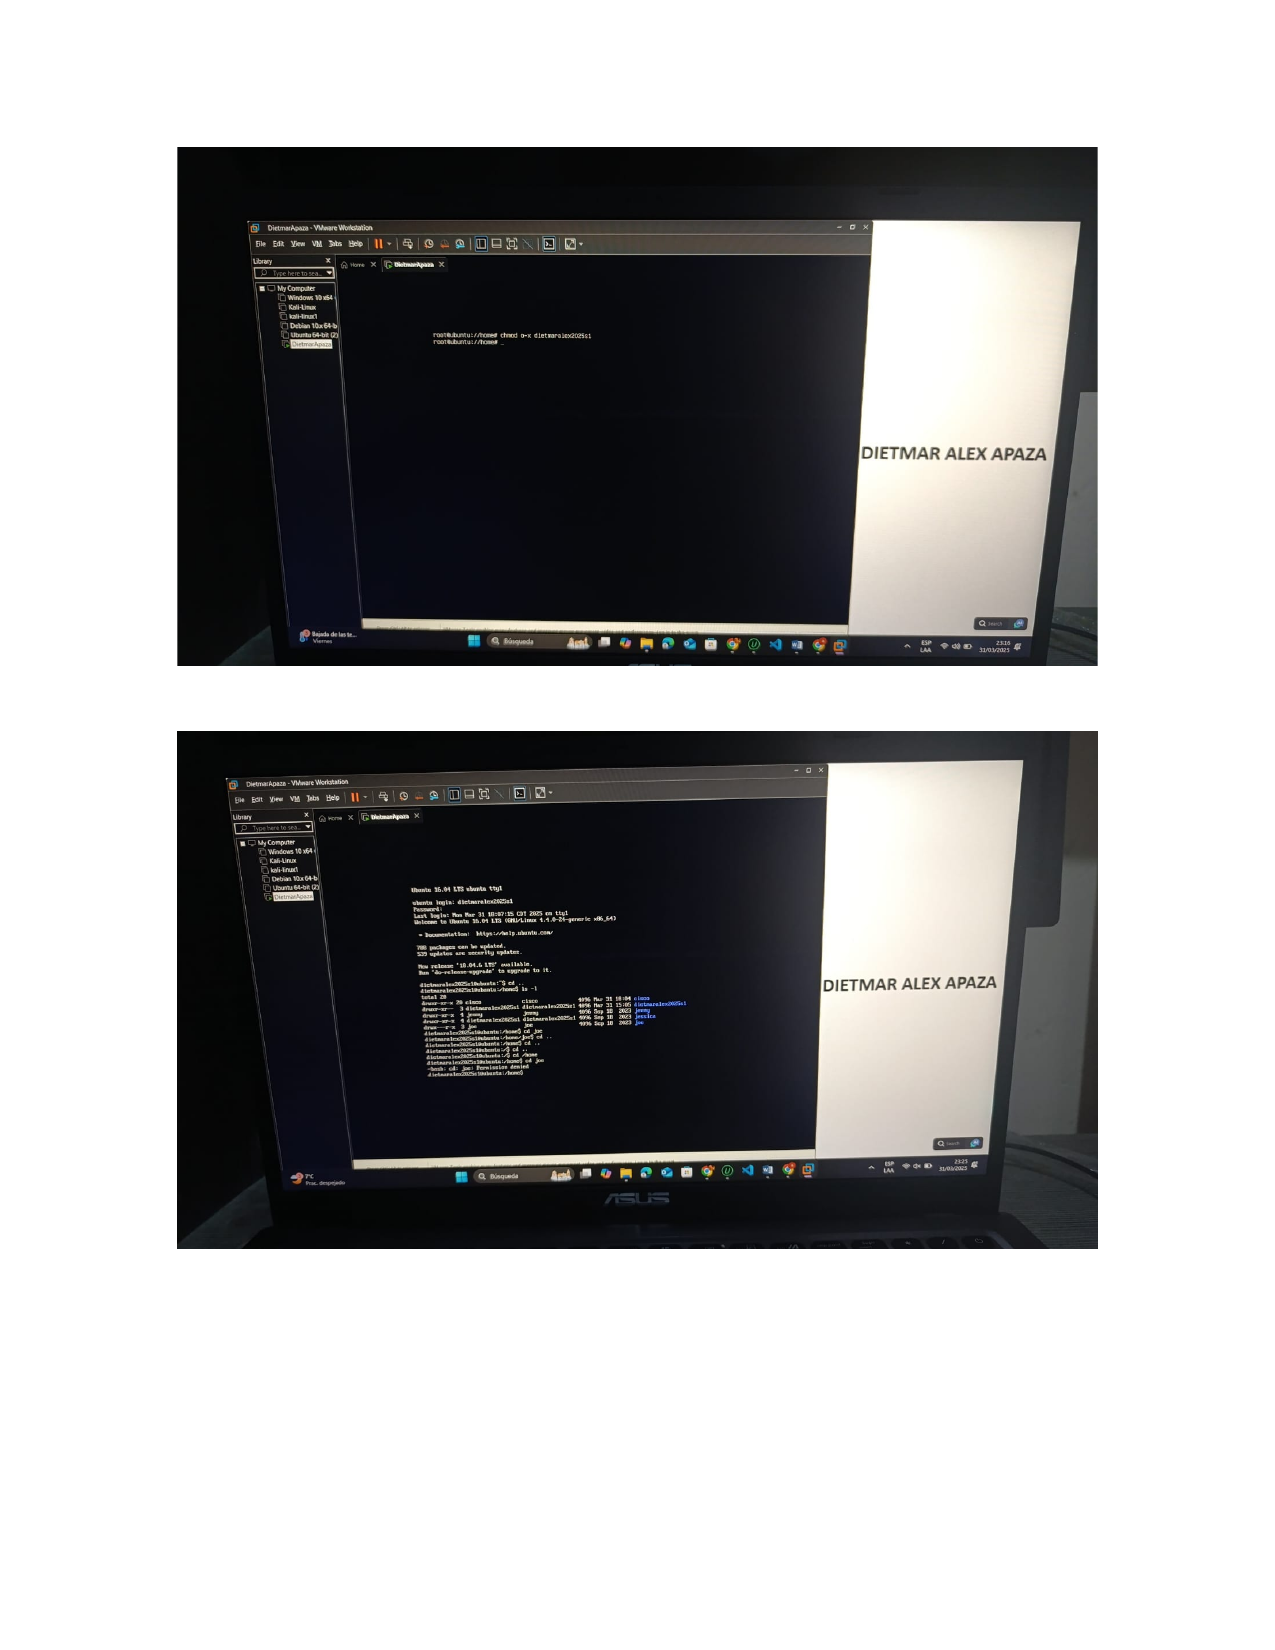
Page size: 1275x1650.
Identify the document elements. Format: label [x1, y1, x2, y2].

picture [177, 731, 1098, 1249]
picture [177, 147, 1098, 666]
